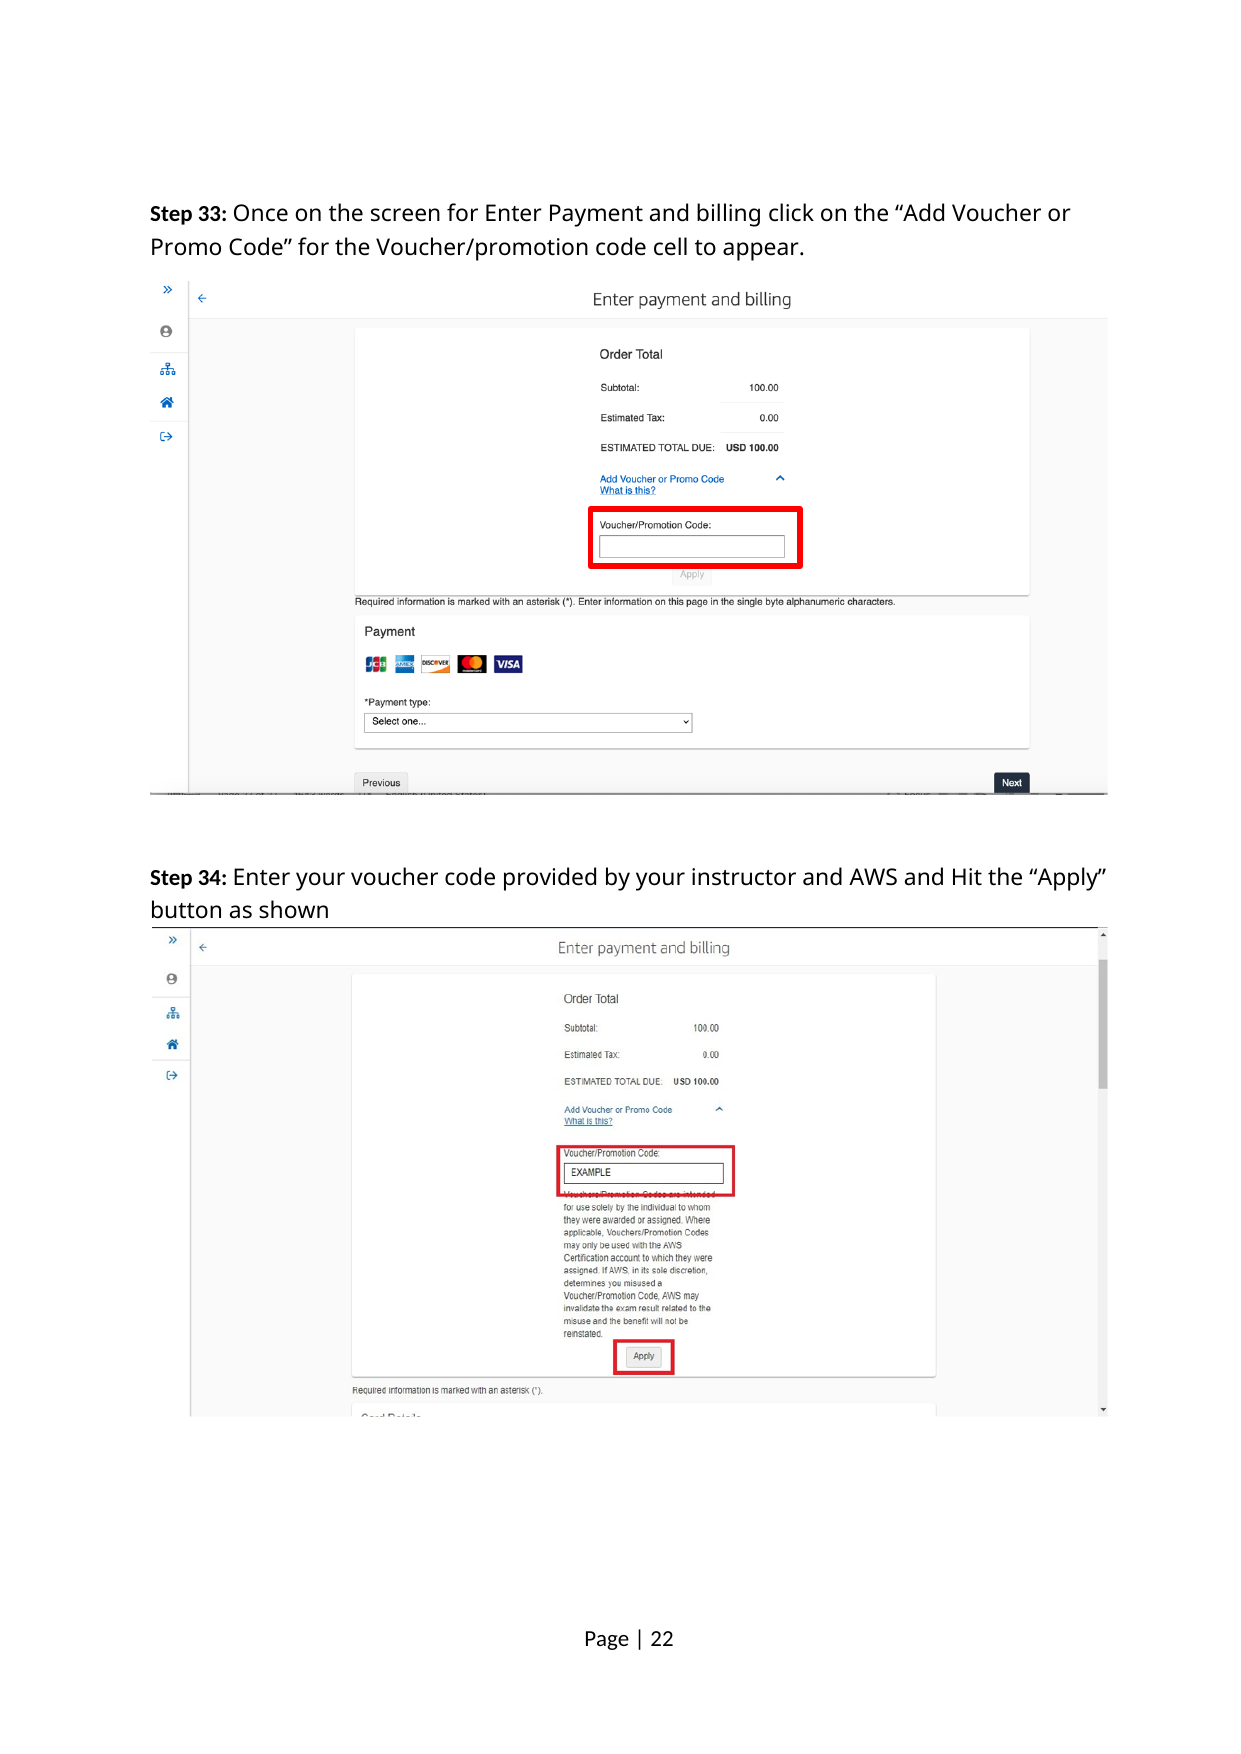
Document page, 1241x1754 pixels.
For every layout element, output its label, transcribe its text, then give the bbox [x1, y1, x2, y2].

picture [150, 927, 1108, 1426]
text Step 34: Enter your voucher code provided by your instructor and AWS and Hit the “Apply” button as shown [150, 861, 1107, 927]
text Step 33: Once on the screen for Enter Payment and billing click on the “Add Voucher or Promo Code” for the Voucher/promotion code cell to appear. [150, 197, 1107, 262]
picture [150, 281, 1108, 795]
